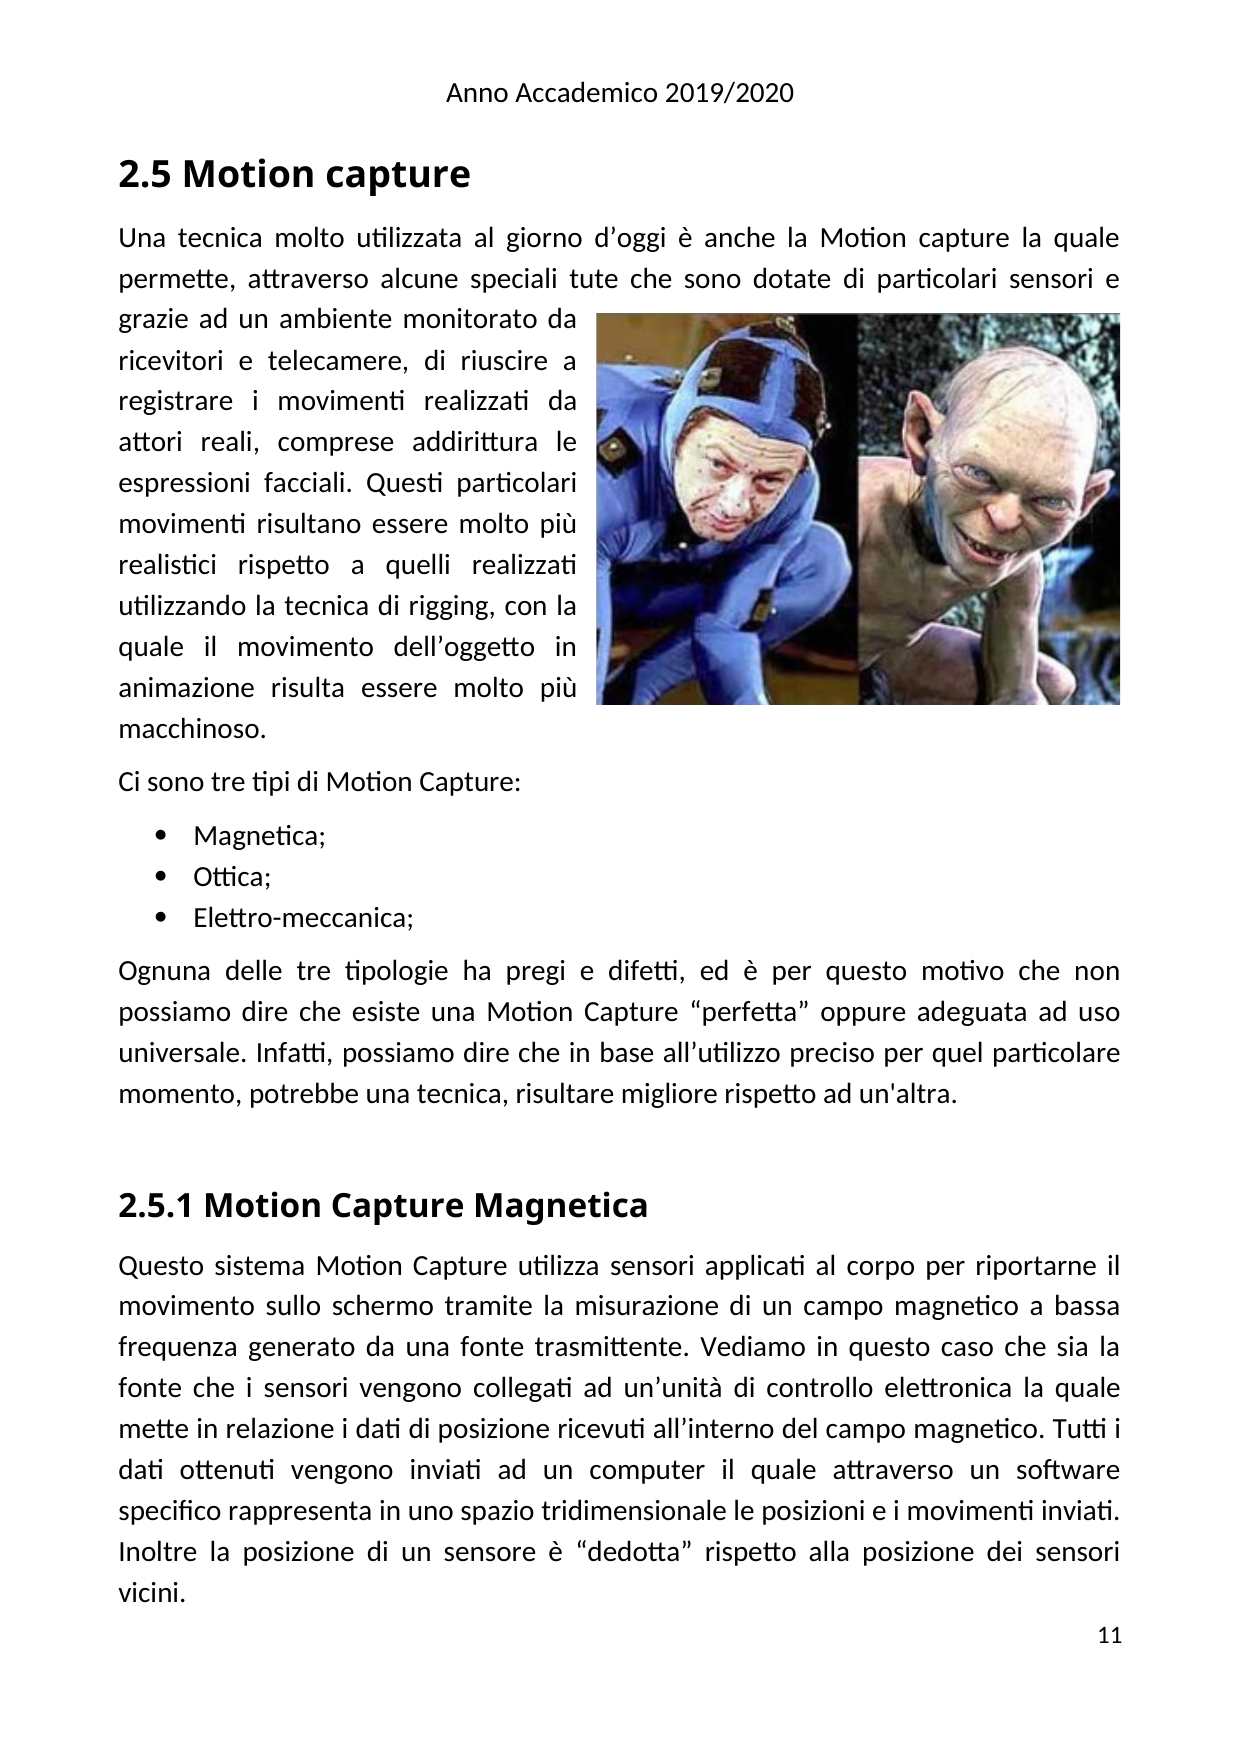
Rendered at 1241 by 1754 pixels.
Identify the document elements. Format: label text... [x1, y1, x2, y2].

list Magnetica; [156, 817, 1122, 852]
list Ottica; [156, 858, 1122, 893]
text Ognuna delle tre tipologie ha pregi e difetti, ed è per questo motivo che non possiamo dire che esiste una Motion Capture “perfetta” oppure adeguata ad uso universale. Infatti, possiamo dire che in base all’utilizzo preciso per quel particolare momento, potrebbe una tecnica, risultare migliore rispetto ad un'altra. [118, 952, 1122, 1111]
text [118, 1247, 1122, 1610]
list Elettro-meccanica; [156, 899, 1122, 934]
subtitle 2.5 Motion capture [118, 148, 1122, 199]
subtitle 2.5.1 Motion Capture Magnetica [118, 1182, 1122, 1227]
text Ci sono tre tipi di Motion Capture: [118, 763, 1122, 799]
picture [595, 313, 1119, 703]
